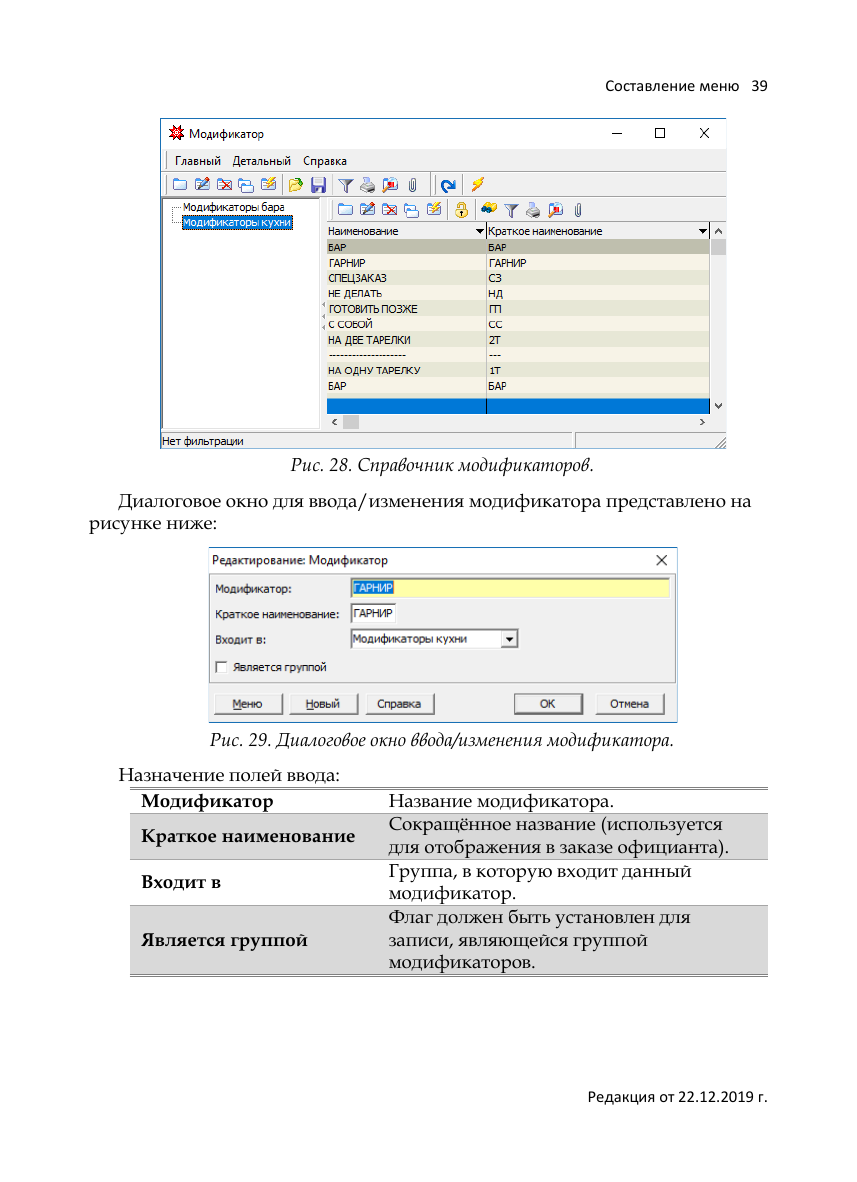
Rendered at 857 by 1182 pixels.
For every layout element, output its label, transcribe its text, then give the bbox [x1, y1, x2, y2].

table_cell Входит в [130, 860, 377, 905]
table_header Название модификатора. [377, 790, 768, 812]
table_cell Является группой [130, 906, 377, 974]
table_header Модификатор [130, 790, 377, 812]
text Диалоговое окно для ввода/изменения модификатора представлено на рисунке ниже: [89, 490, 768, 535]
table_cell Флаг должен быть установлен для записи, являющейся группой модификаторов. [377, 906, 768, 974]
text Рис. 28. Справочник модификаторов. [89, 454, 768, 477]
table_cell Краткое наименование [130, 814, 377, 859]
table_cell Группа, в которую входит данный модификатор. [377, 860, 768, 905]
table_cell Сокращённое название (используется для отображения в заказе официанта). [377, 814, 768, 859]
text Рис. 29. Диалоговое окно ввода/изменения модификатора. [89, 729, 768, 752]
text Назначение полей ввода: [89, 764, 768, 787]
picture [208, 547, 678, 723]
picture [160, 118, 727, 449]
